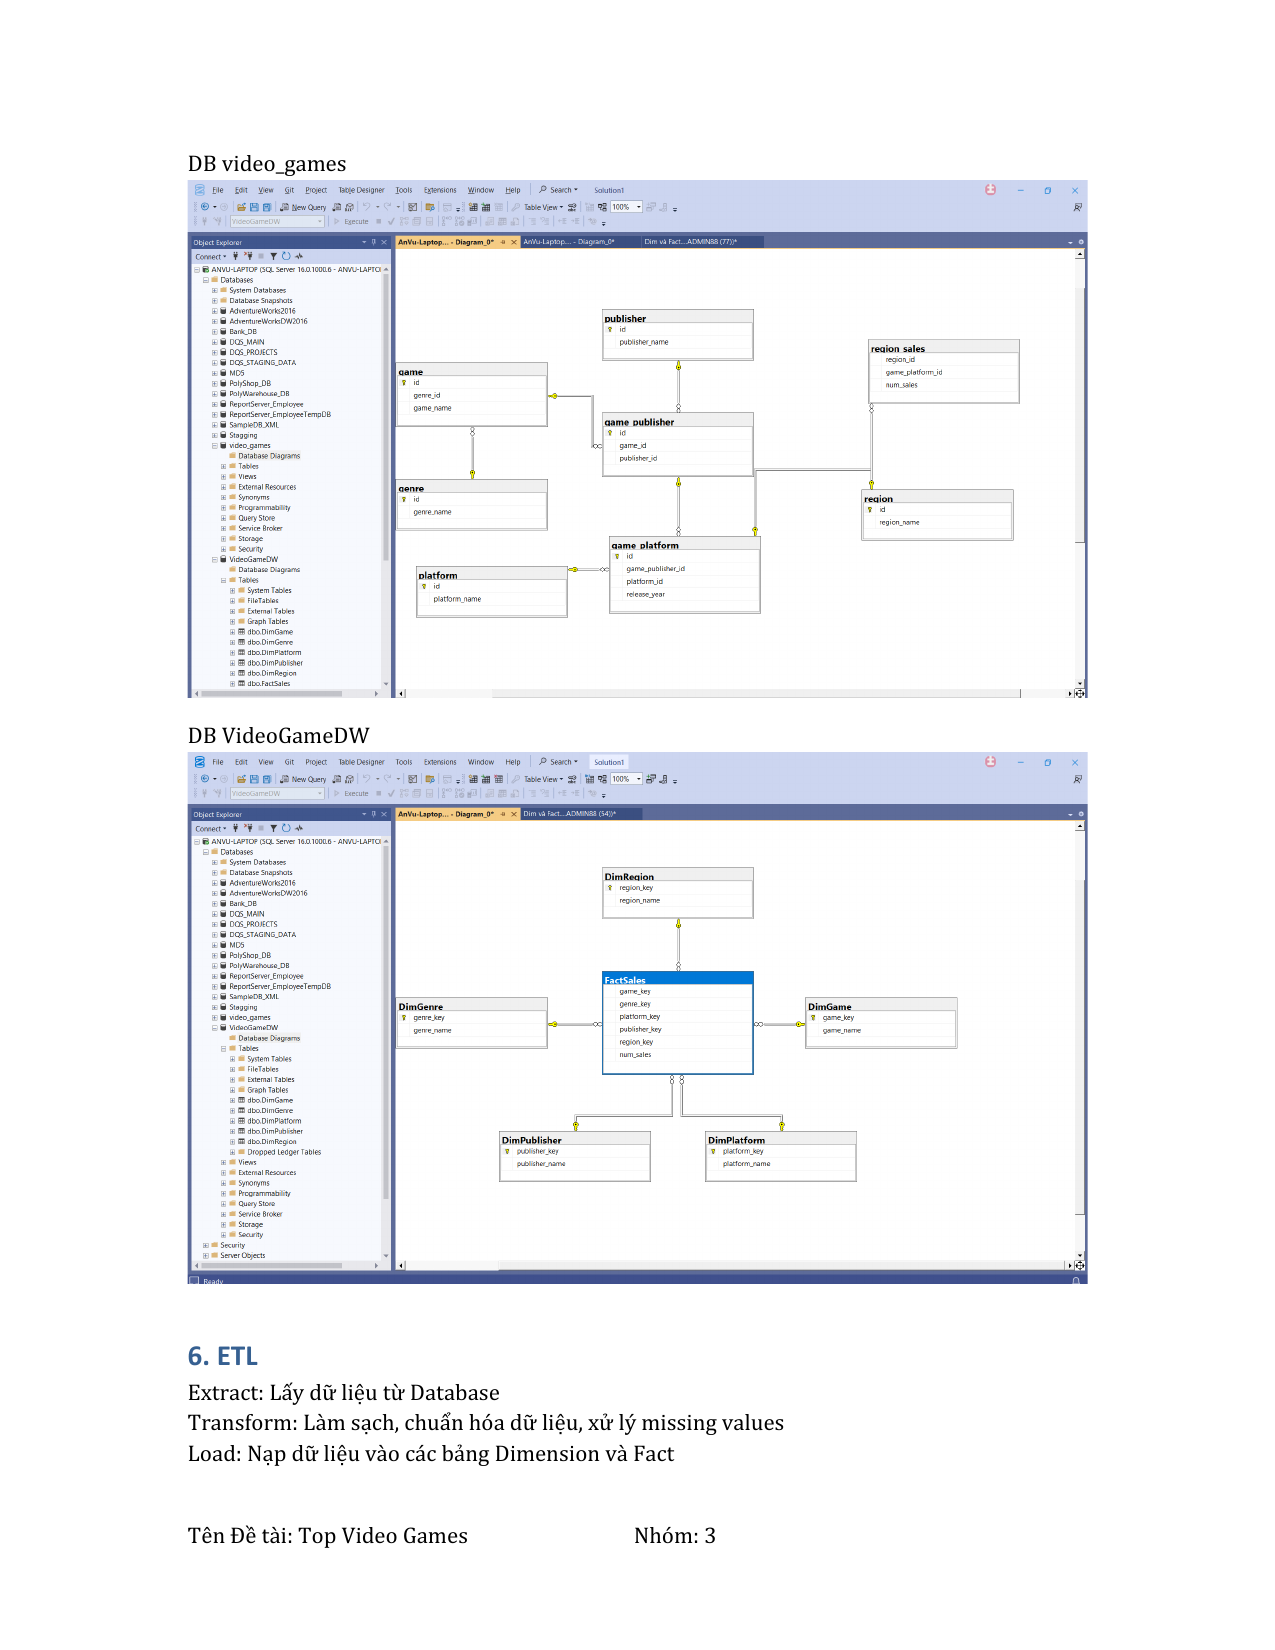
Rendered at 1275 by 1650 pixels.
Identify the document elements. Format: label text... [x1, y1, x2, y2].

subtitle 6. ETL [187, 1337, 1087, 1373]
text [187, 150, 1087, 180]
picture [187, 752, 1088, 1284]
text DB VideoGameDW [187, 722, 1087, 752]
picture [187, 180, 1088, 698]
text Extract: Lấy dữ liệu từ Database Transform: Làm sạch, chuẩn hóa dữ liệu, xử lý missing values Load: Nạp dữ liệu vào các bảng Dimension và Fact [187, 1378, 1087, 1467]
